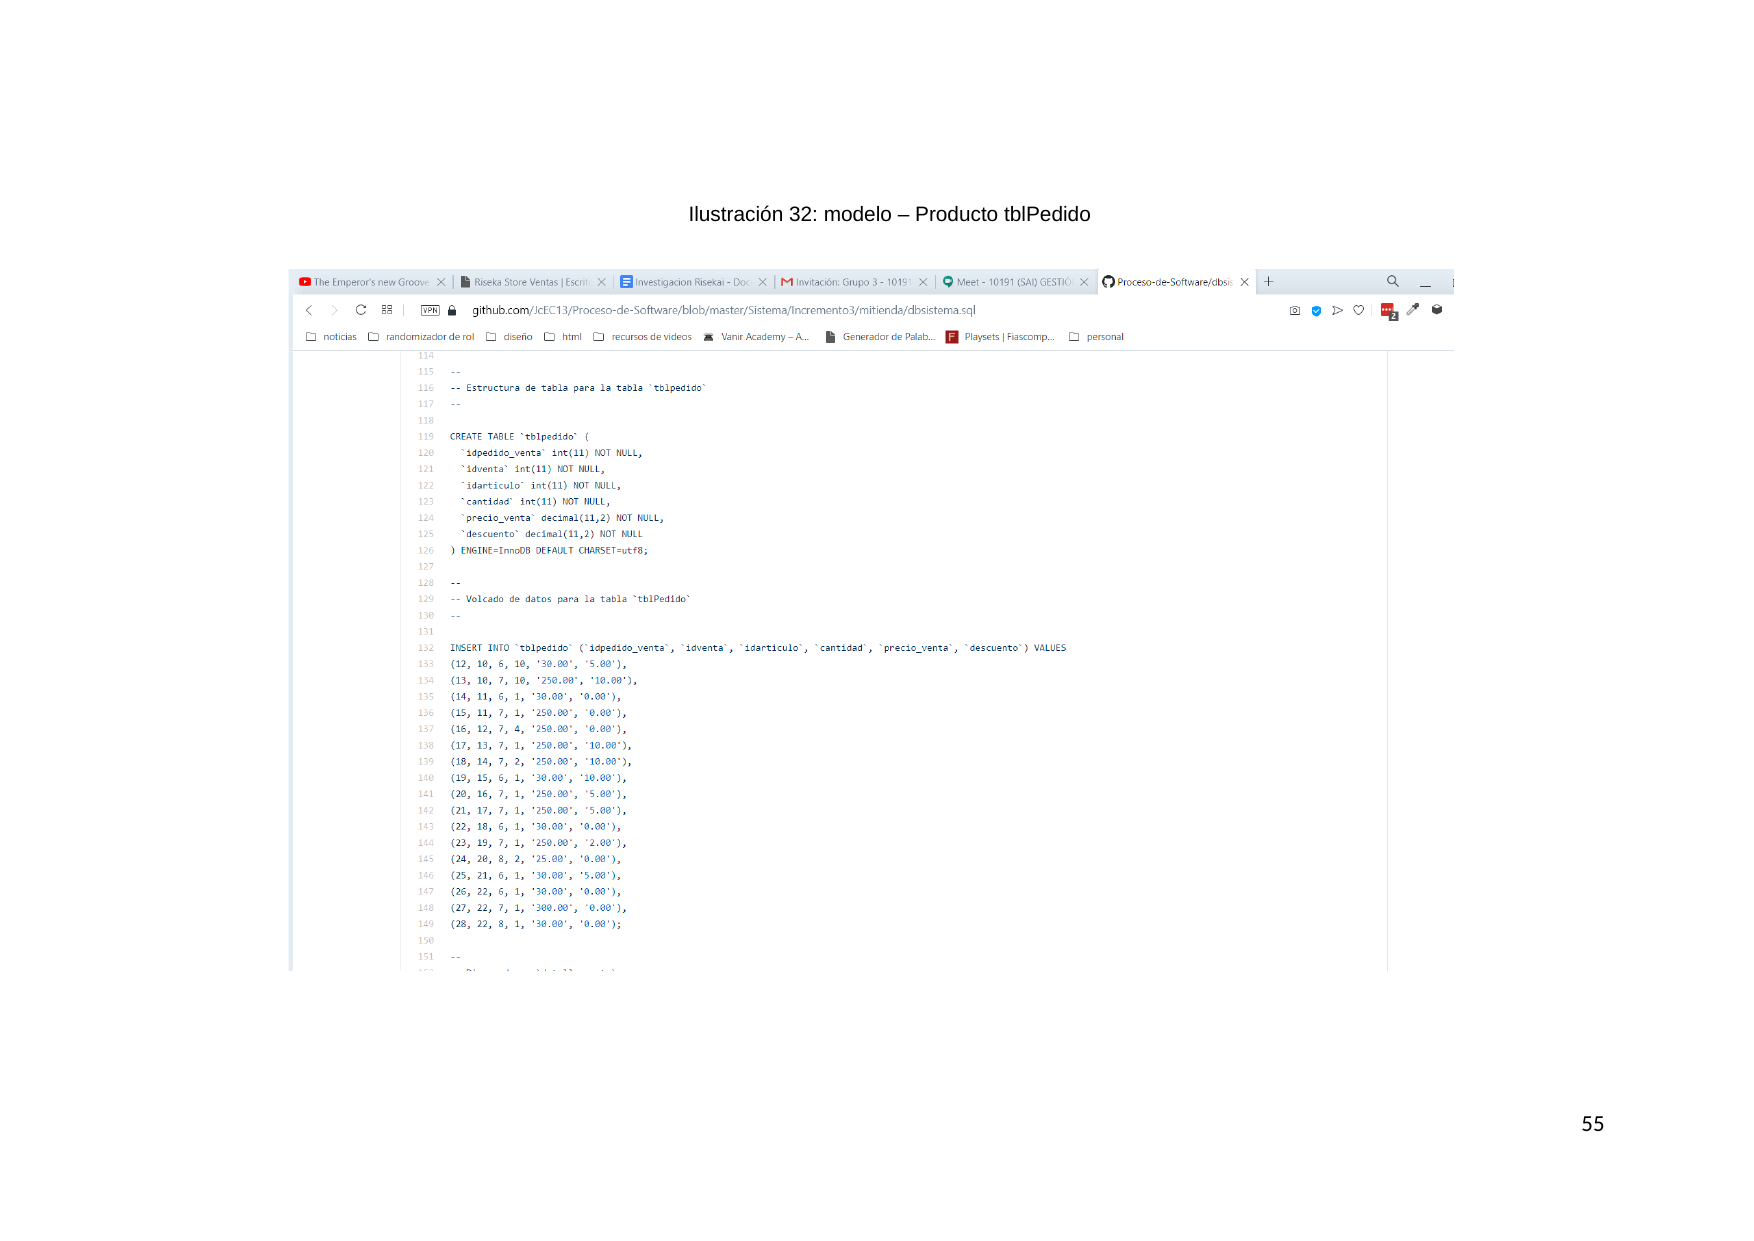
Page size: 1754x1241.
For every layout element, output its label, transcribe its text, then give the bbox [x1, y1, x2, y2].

picture [288, 269, 1454, 971]
text Ilustración 32: modelo – Producto tblPedido [223, 202, 1556, 226]
